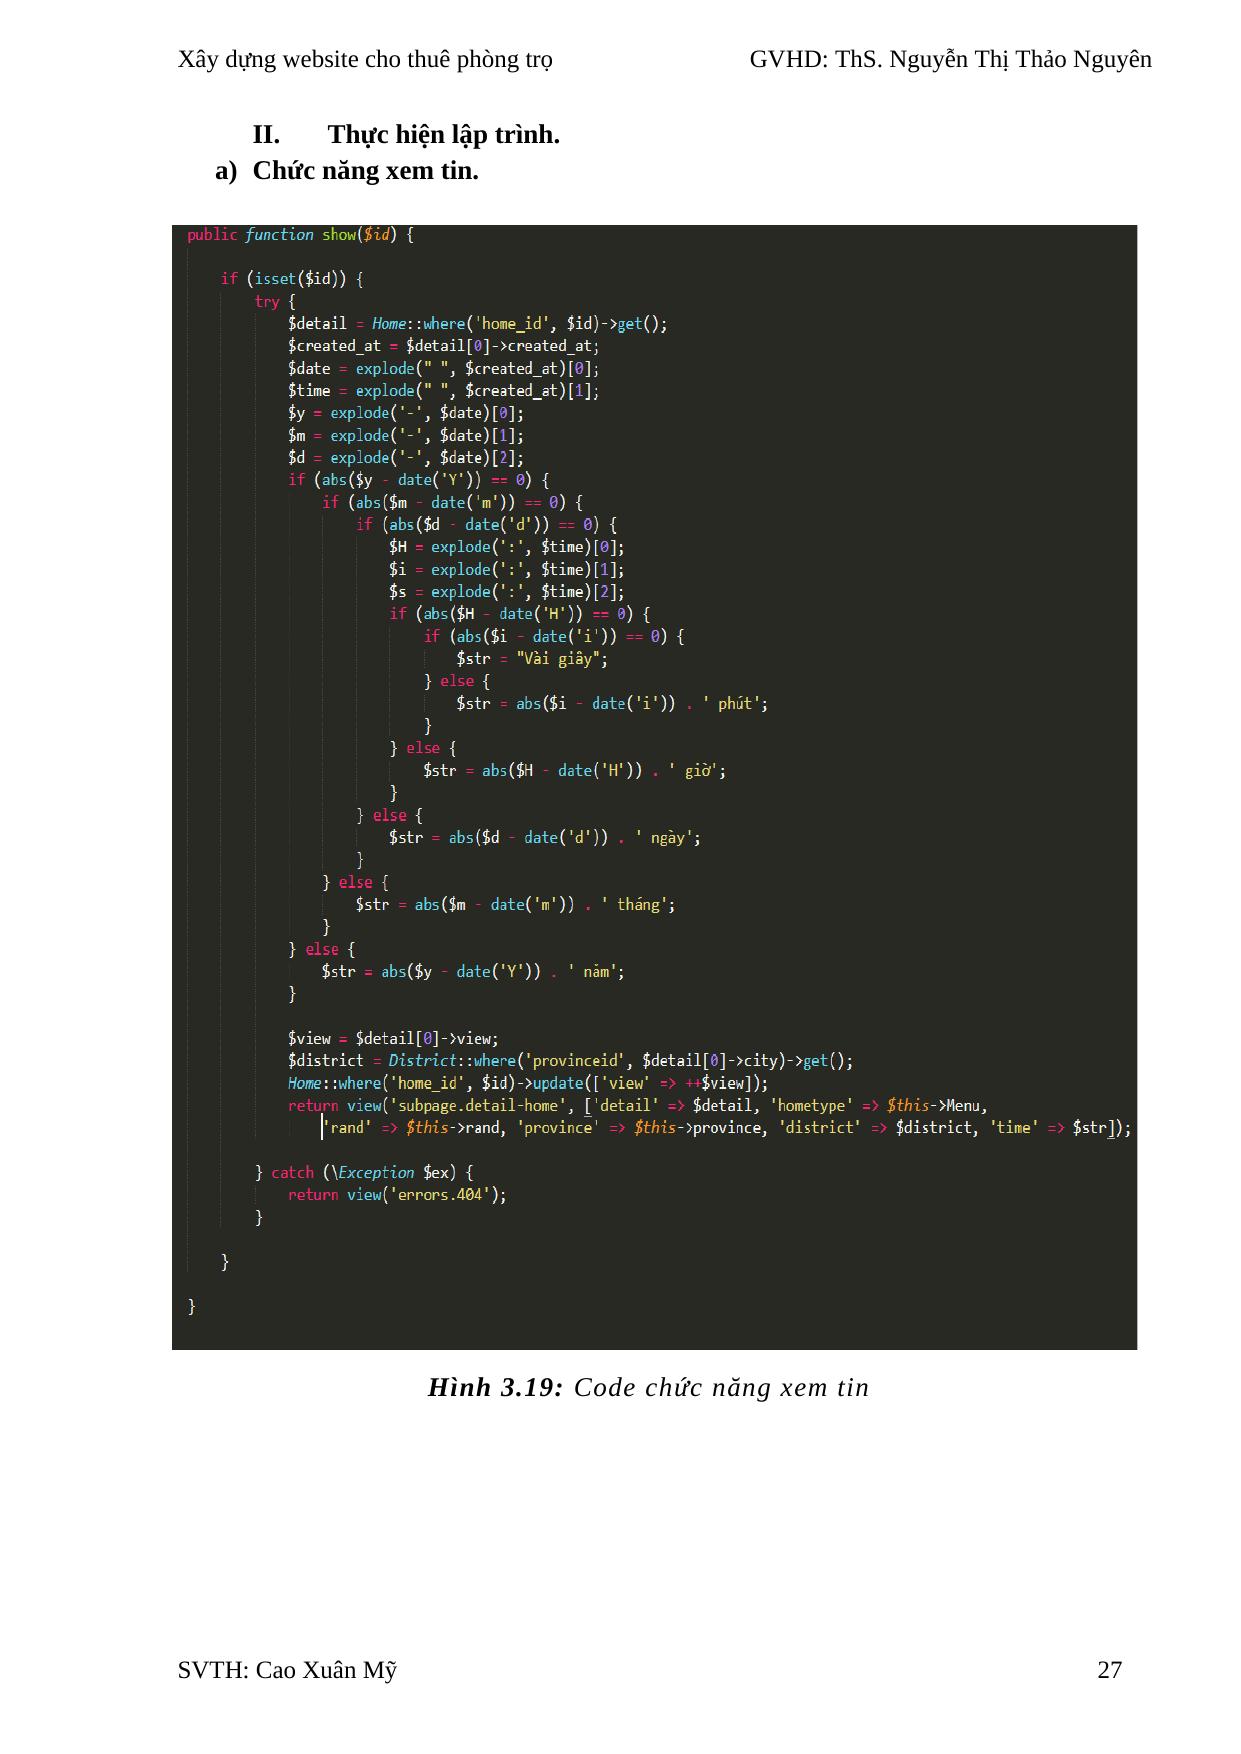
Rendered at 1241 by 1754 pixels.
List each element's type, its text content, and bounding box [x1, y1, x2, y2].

list Chức năng xem tin. [215, 154, 1122, 185]
picture [172, 225, 1138, 1350]
subtitle Hình 3.19: Code chức năng xem tin [177, 1350, 1122, 1402]
list Thực hiện lập trình. [252, 118, 1122, 149]
